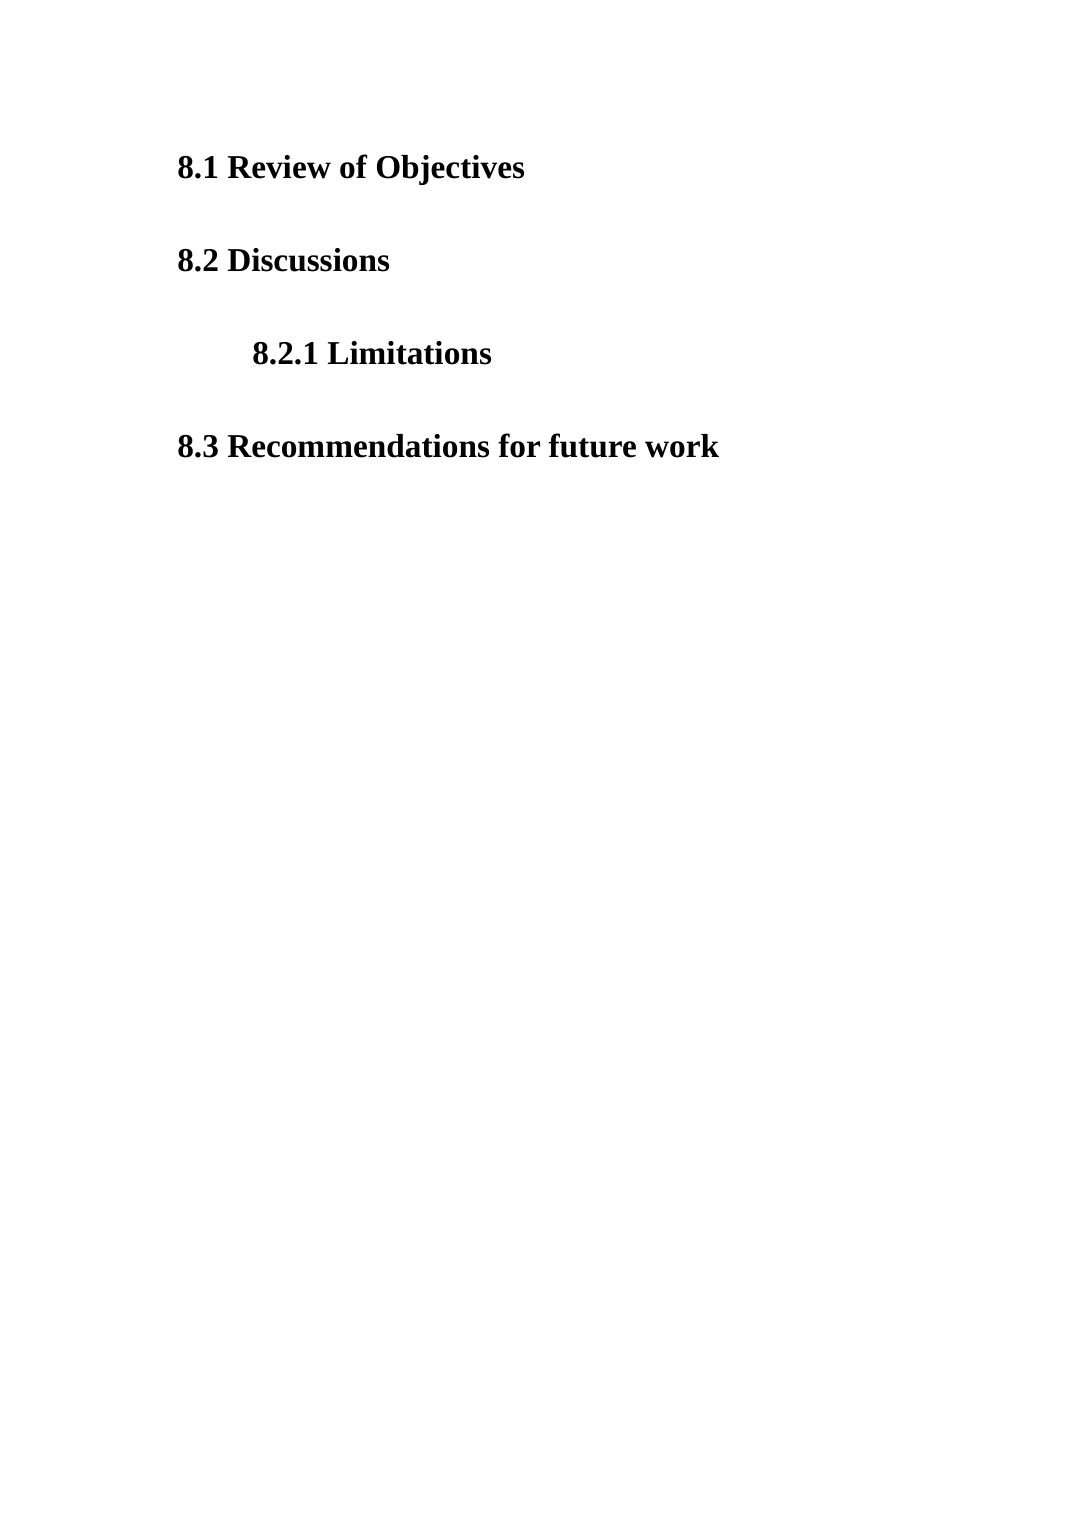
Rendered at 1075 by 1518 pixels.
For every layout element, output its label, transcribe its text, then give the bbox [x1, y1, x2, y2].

text 8.1 Review of Objectives [177, 147, 956, 185]
text 8.2 Discussions [177, 240, 956, 279]
text 8.2.1 Limitations [177, 334, 956, 372]
text 8.3 Recommendations for future work [177, 427, 956, 465]
